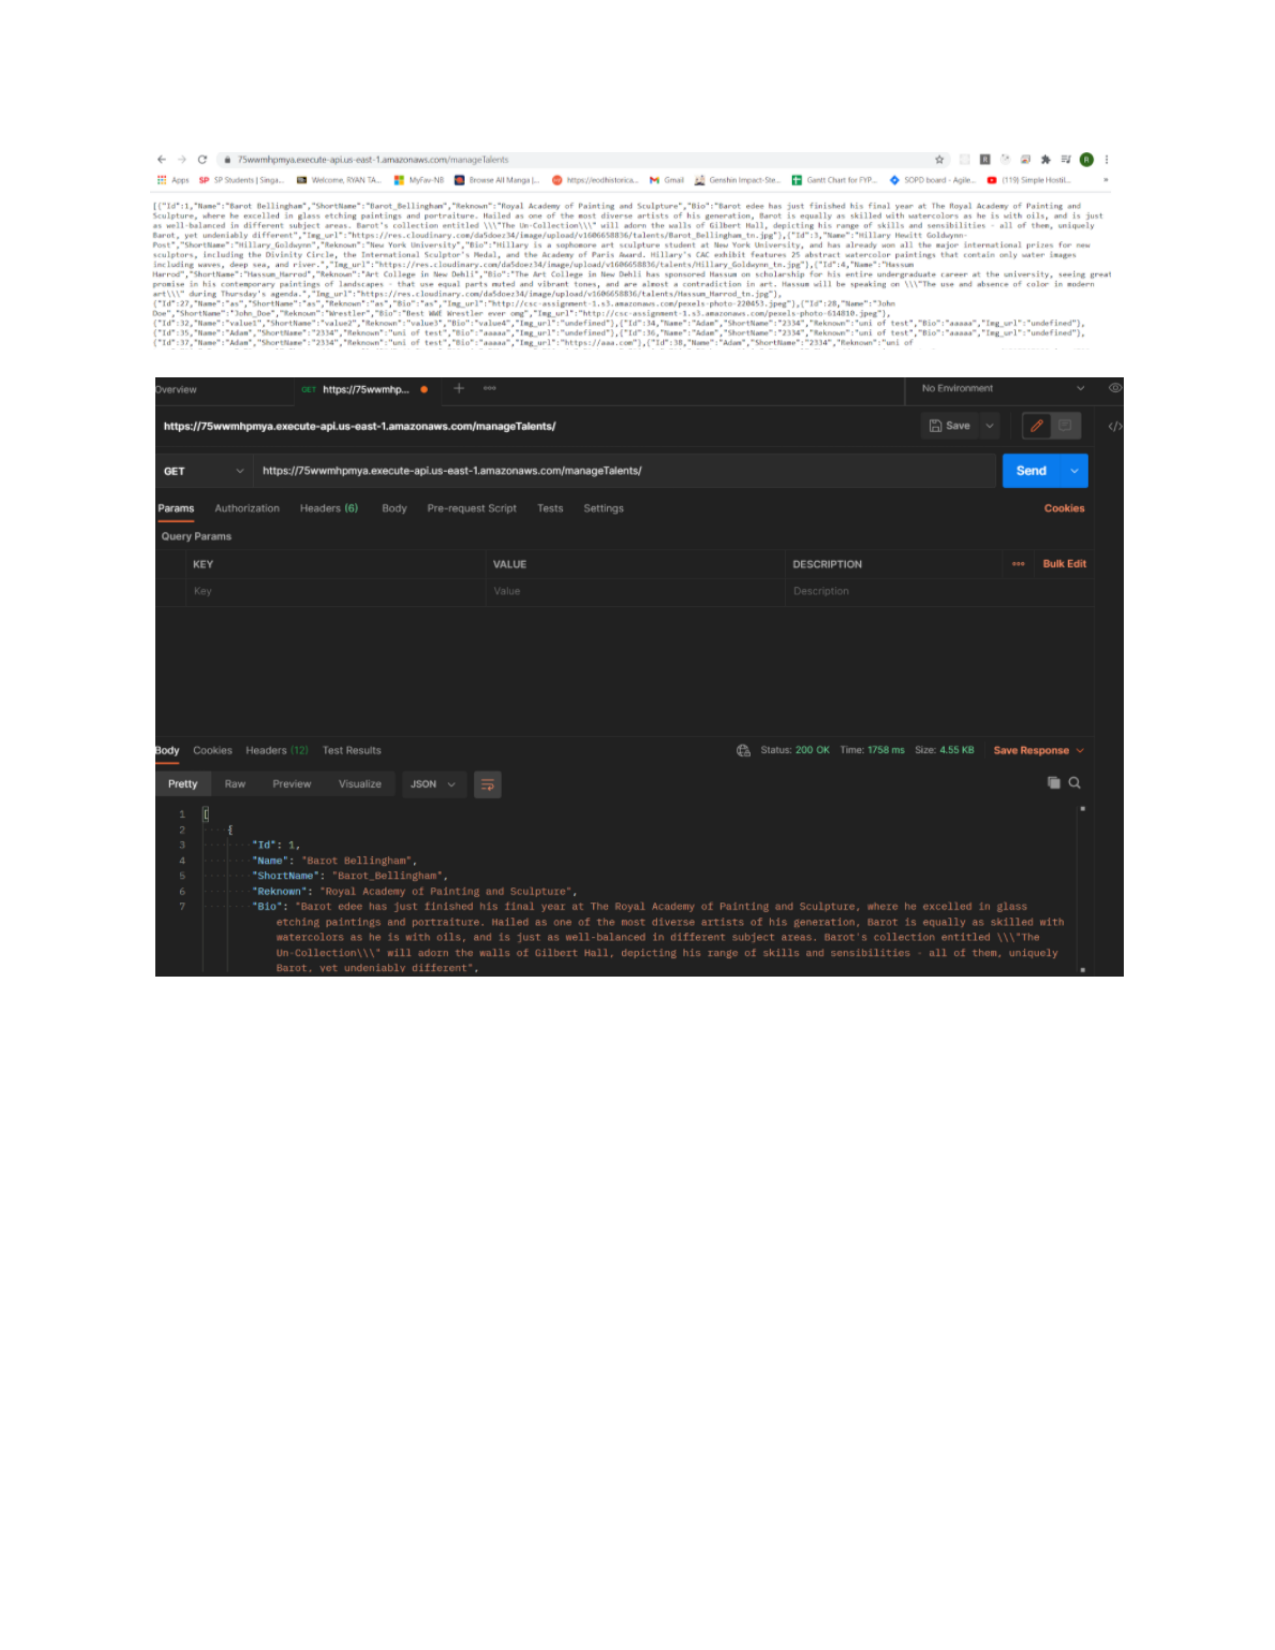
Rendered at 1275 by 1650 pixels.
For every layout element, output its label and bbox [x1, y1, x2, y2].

picture [150, 372, 1125, 982]
picture [150, 150, 1125, 371]
